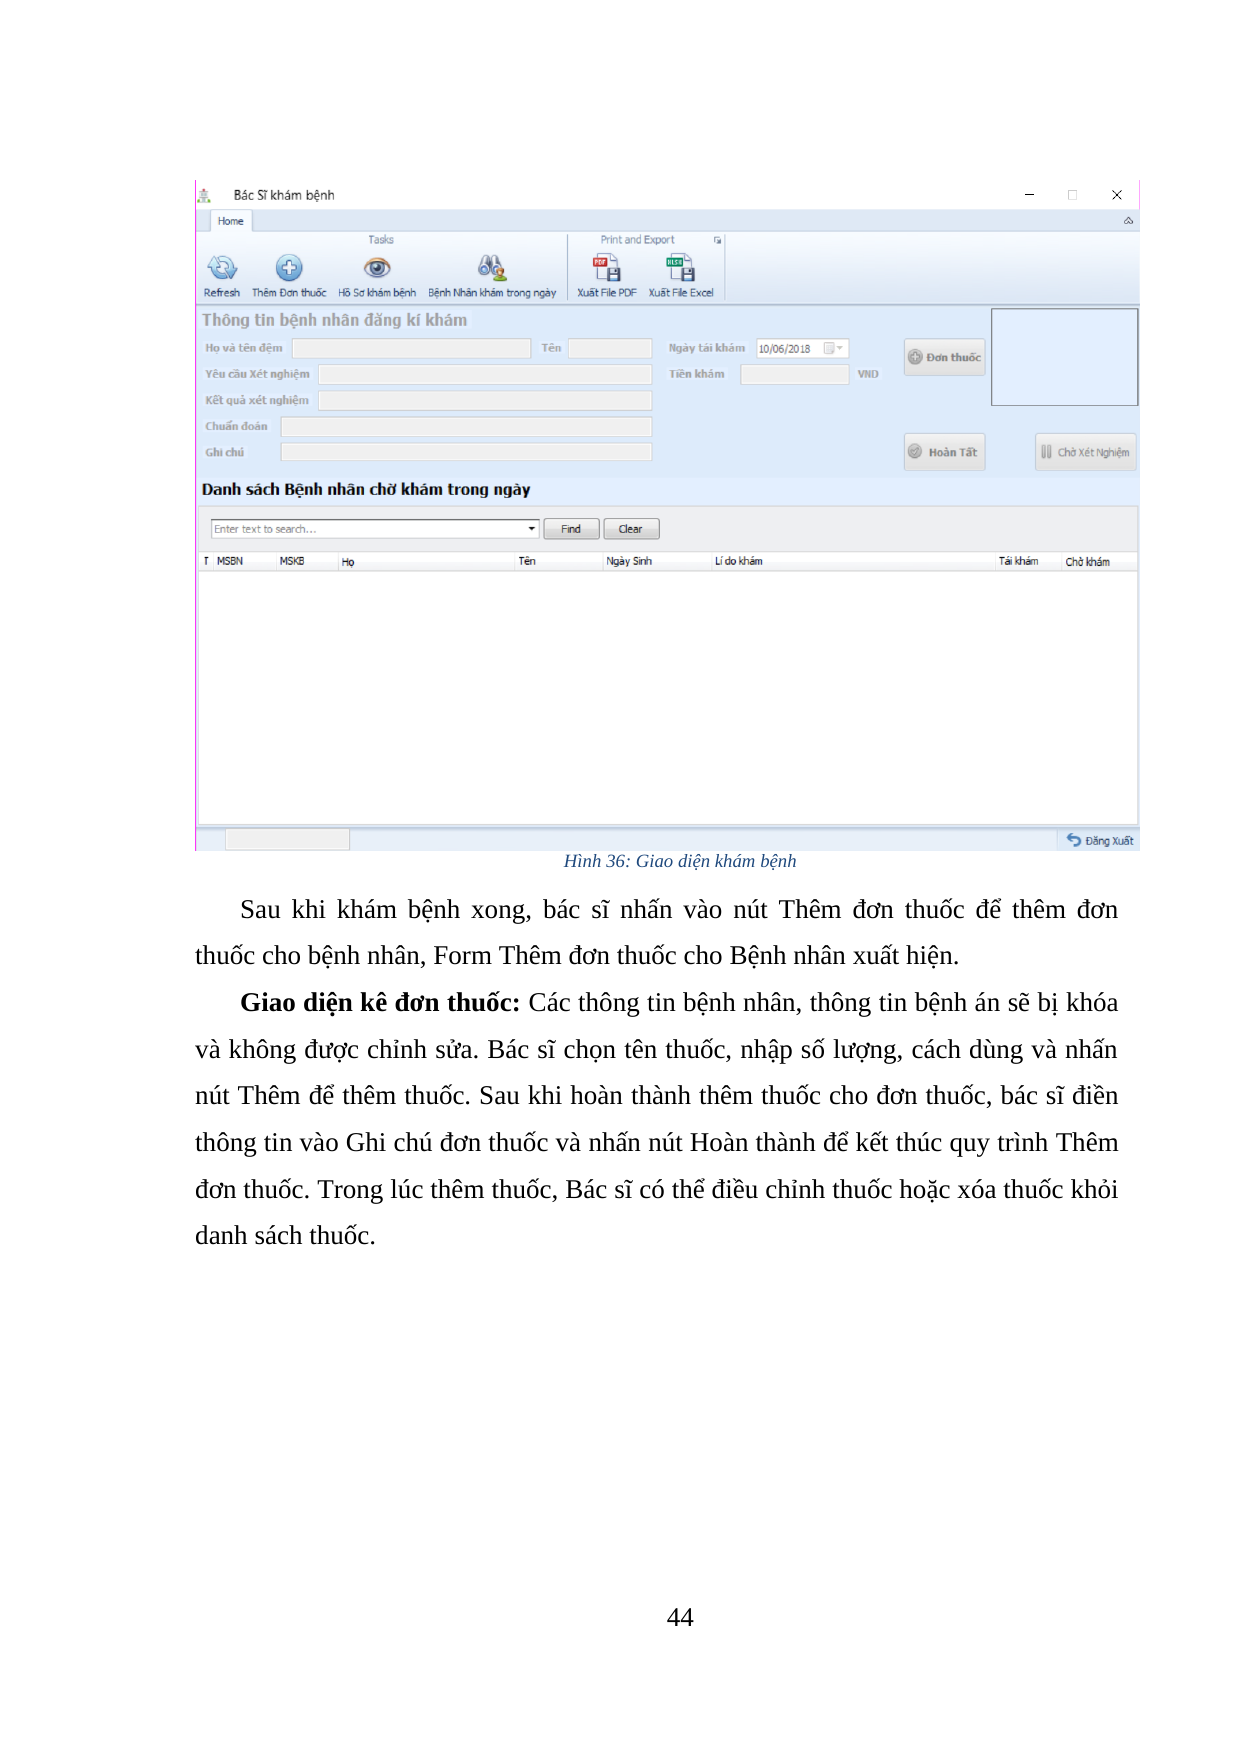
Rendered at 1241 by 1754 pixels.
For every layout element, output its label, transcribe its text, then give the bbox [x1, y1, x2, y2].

text Hình 36: Giao diện khám bệnh [195, 851, 1120, 872]
text Giao diện kê đơn thuốc: Các thông tin bệnh nhân, thông tin bệnh án sẽ bị khóa và không được chỉnh sửa. Bác sĩ chọn tên thuốc, nhập số lượng, cách dùng và nhấn nút Thêm để thêm thuốc. Sau khi hoàn thành thêm thuốc cho đơn thuốc, bác sĩ điền thông tin vào Ghi chú đơn thuốc và nhấn nút Hoàn thành để kết thúc quy trình Thêm đơn thuốc. Trong lúc thêm thuốc, Bác sĩ có thể điều chỉnh thuốc hoặc xóa thuốc khỏi danh sách thuốc. [195, 986, 1120, 1251]
picture [195, 180, 1140, 851]
text Sau khi khám bệnh xong, bác sĩ nhấn vào nút Thêm đơn thuốc để thêm đơn thuốc cho bệnh nhân, Form Thêm đơn thuốc cho Bệnh nhân xuất hiện. [195, 893, 1120, 971]
